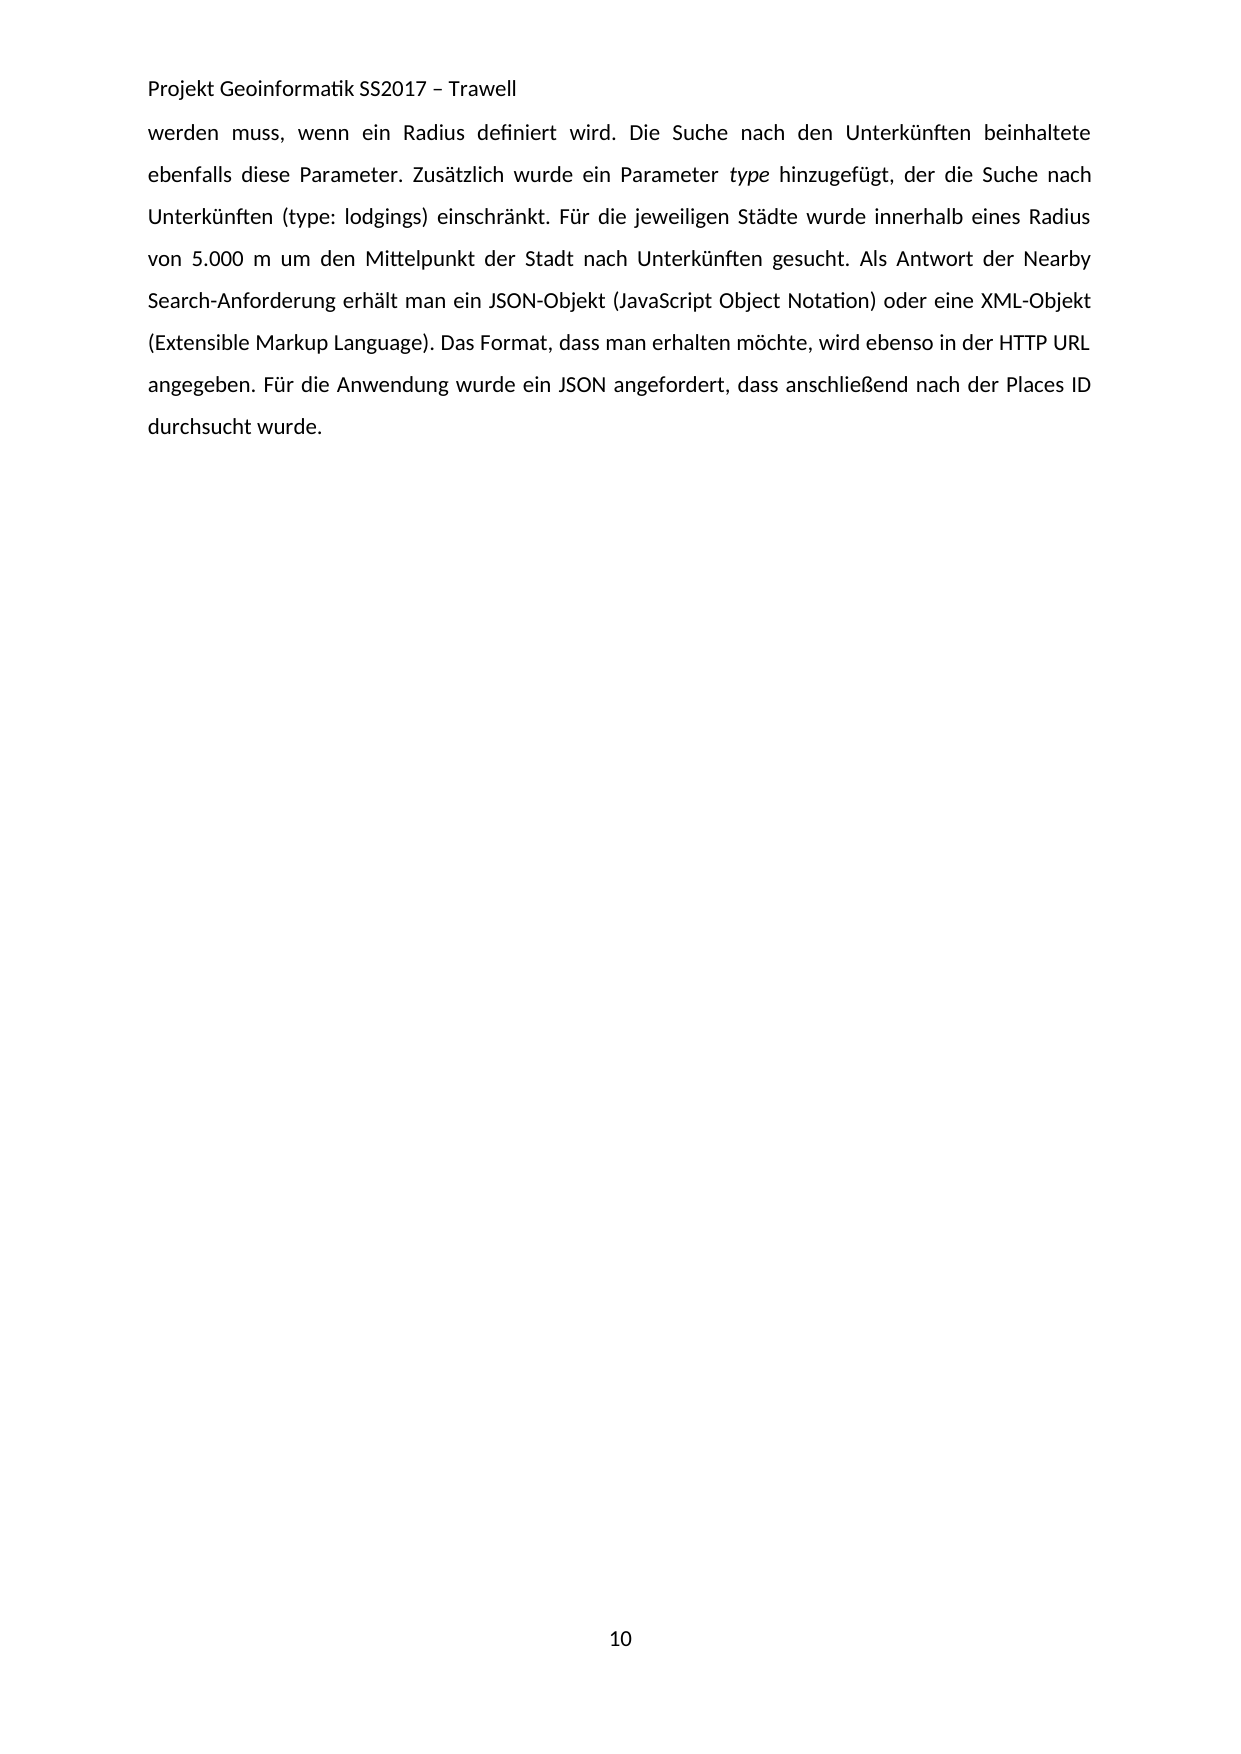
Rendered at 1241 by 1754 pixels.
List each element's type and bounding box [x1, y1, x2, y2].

text [148, 118, 1093, 440]
